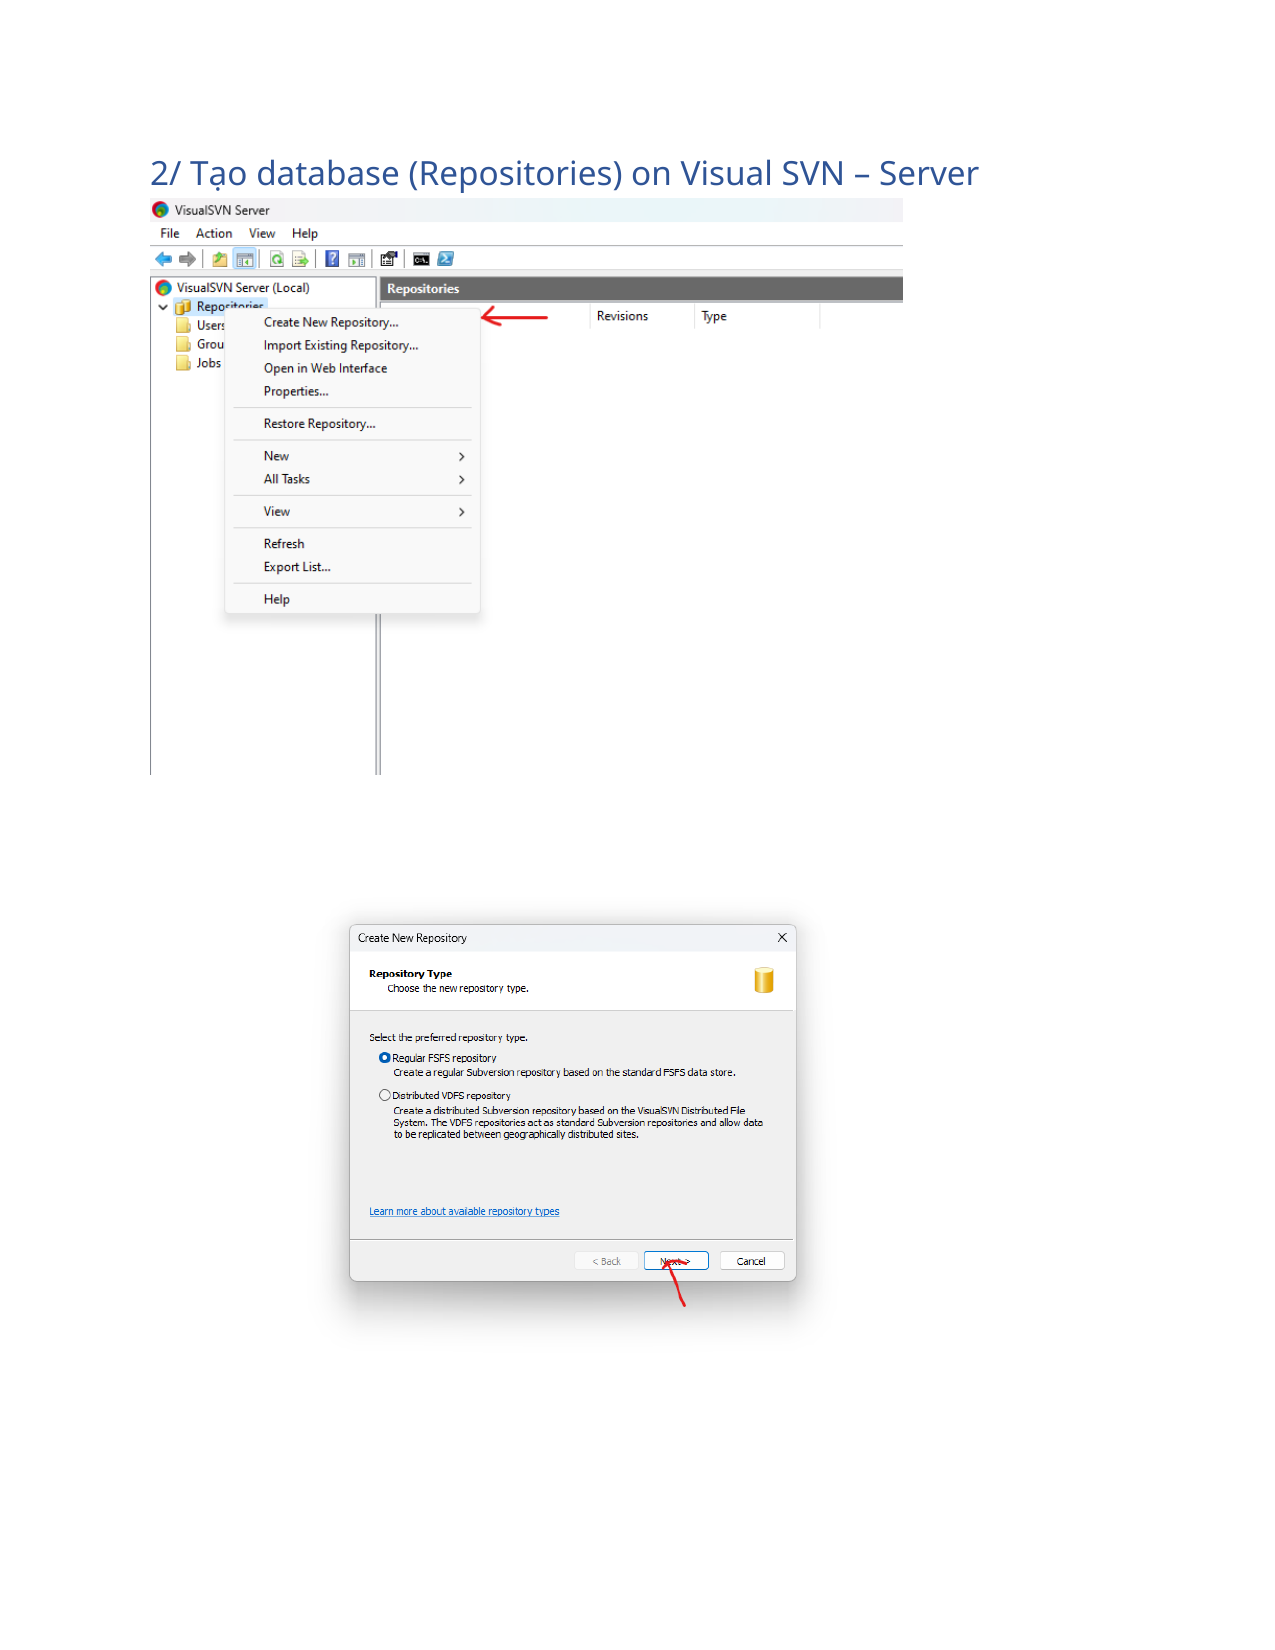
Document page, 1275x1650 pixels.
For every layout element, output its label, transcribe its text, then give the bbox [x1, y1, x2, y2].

picture [150, 198, 903, 775]
subtitle 2/ Tạo database (Repositories) on Visual SVN – Server [150, 150, 1125, 195]
picture [150, 793, 1037, 1498]
